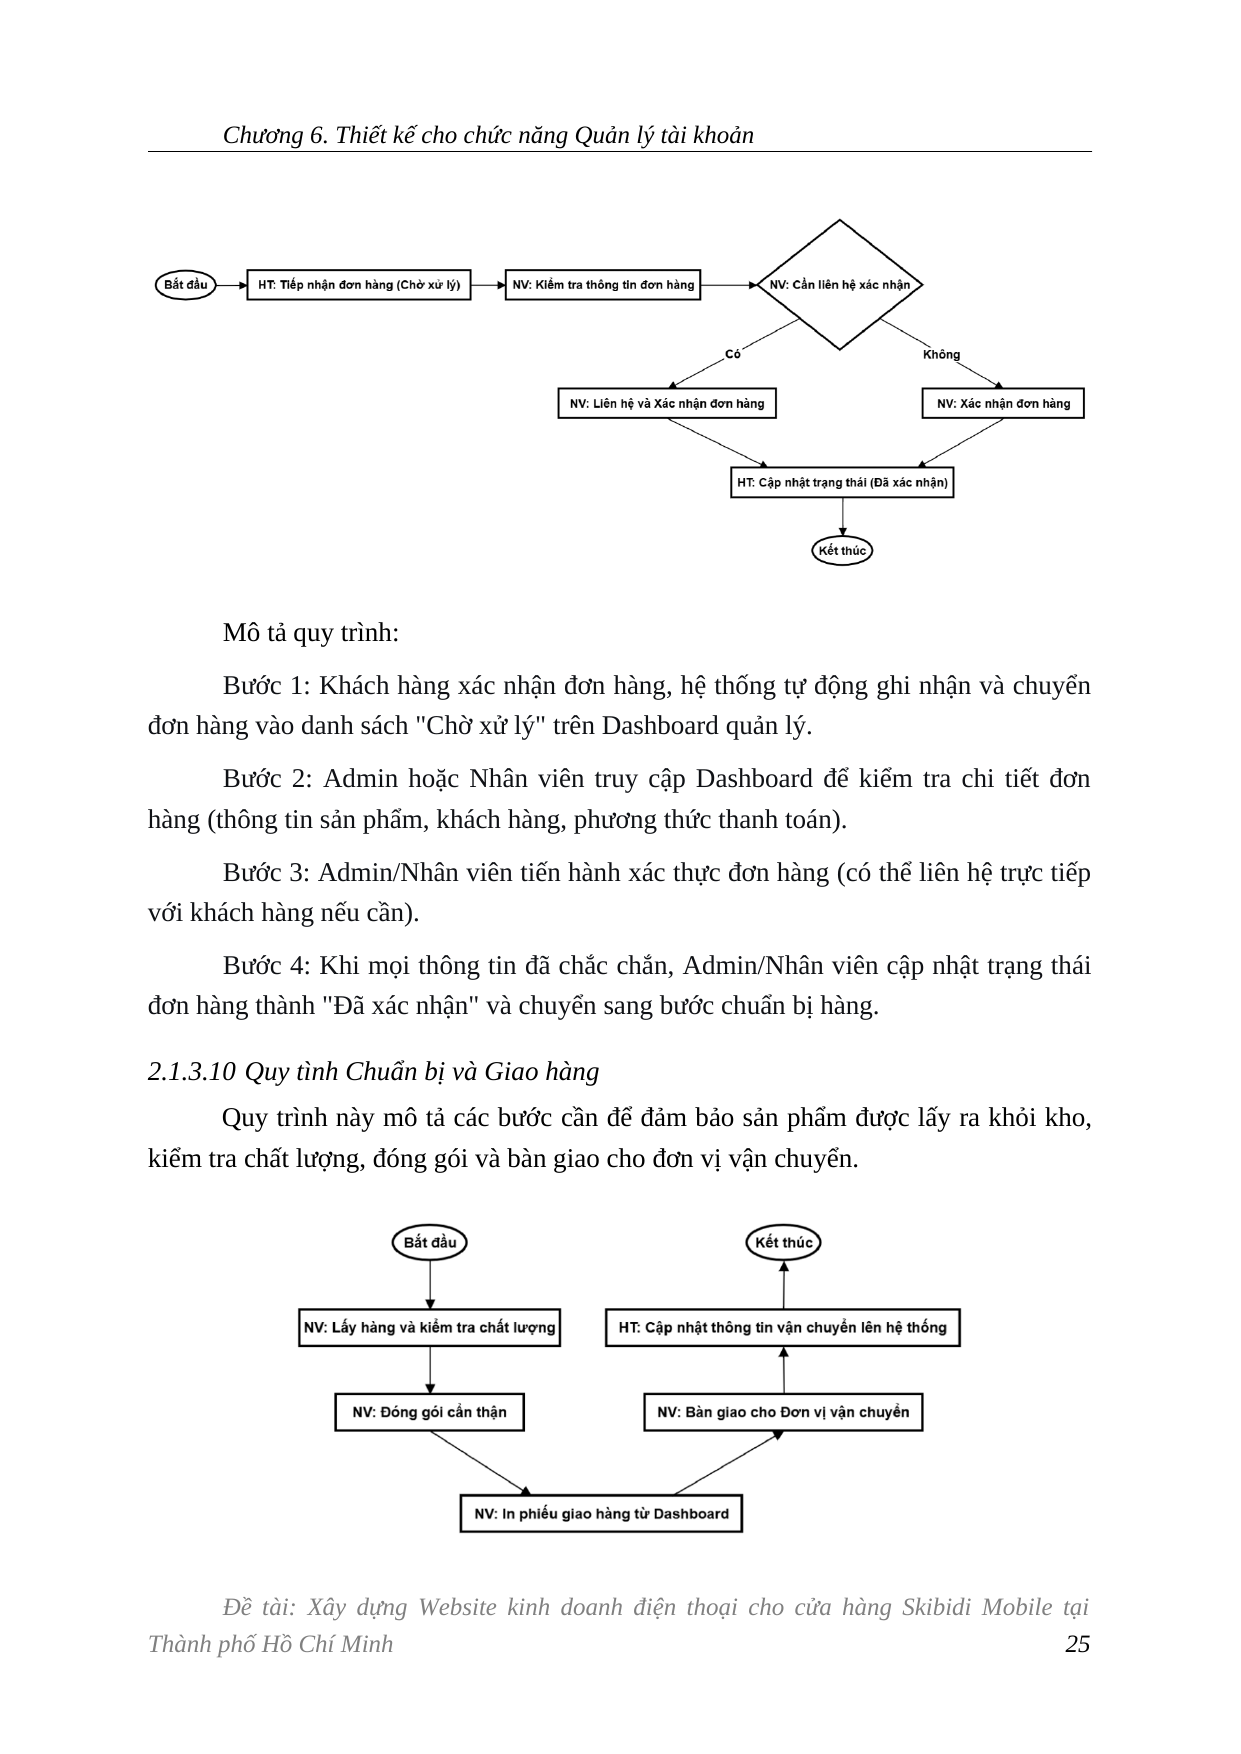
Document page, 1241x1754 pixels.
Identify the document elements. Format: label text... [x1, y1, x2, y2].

text Quy trình này mô tả các bước cần để đảm bảo sản phẩm được lấy ra khỏi kho, kiểm tra chất lượng, đóng gói và bàn giao cho đơn vị vận chuyển. [148, 1101, 1092, 1173]
text Mô tả quy trình: [148, 616, 1092, 647]
picture [270, 1194, 970, 1550]
picture [149, 206, 1091, 595]
text Bước 4: Khi mọi thông tin đã chắc chắn, Admin/Nhân viên cập nhật trạng thái đơn hàng thành "Đã xác nhận" và chuyển sang bước chuẩn bị hàng. [148, 949, 1092, 1021]
subtitle Quy tình Chuẩn bị và Giao hàng [148, 1055, 1092, 1086]
text Bước 1: Khách hàng xác nhận đơn hàng, hệ thống tự động ghi nhận và chuyển đơn hàng vào danh sách "Chờ xử lý" trên Dashboard quản lý. [148, 669, 1092, 741]
text Bước 3: Admin/Nhân viên tiến hành xác thực đơn hàng (có thể liên hệ trực tiếp với khách hàng nếu cần). [148, 856, 1092, 927]
text Bước 2: Admin hoặc Nhân viên truy cập Dashboard để kiểm tra chi tiết đơn hàng (thông tin sản phẩm, khách hàng, phương thức thanh toán). [148, 762, 1092, 834]
